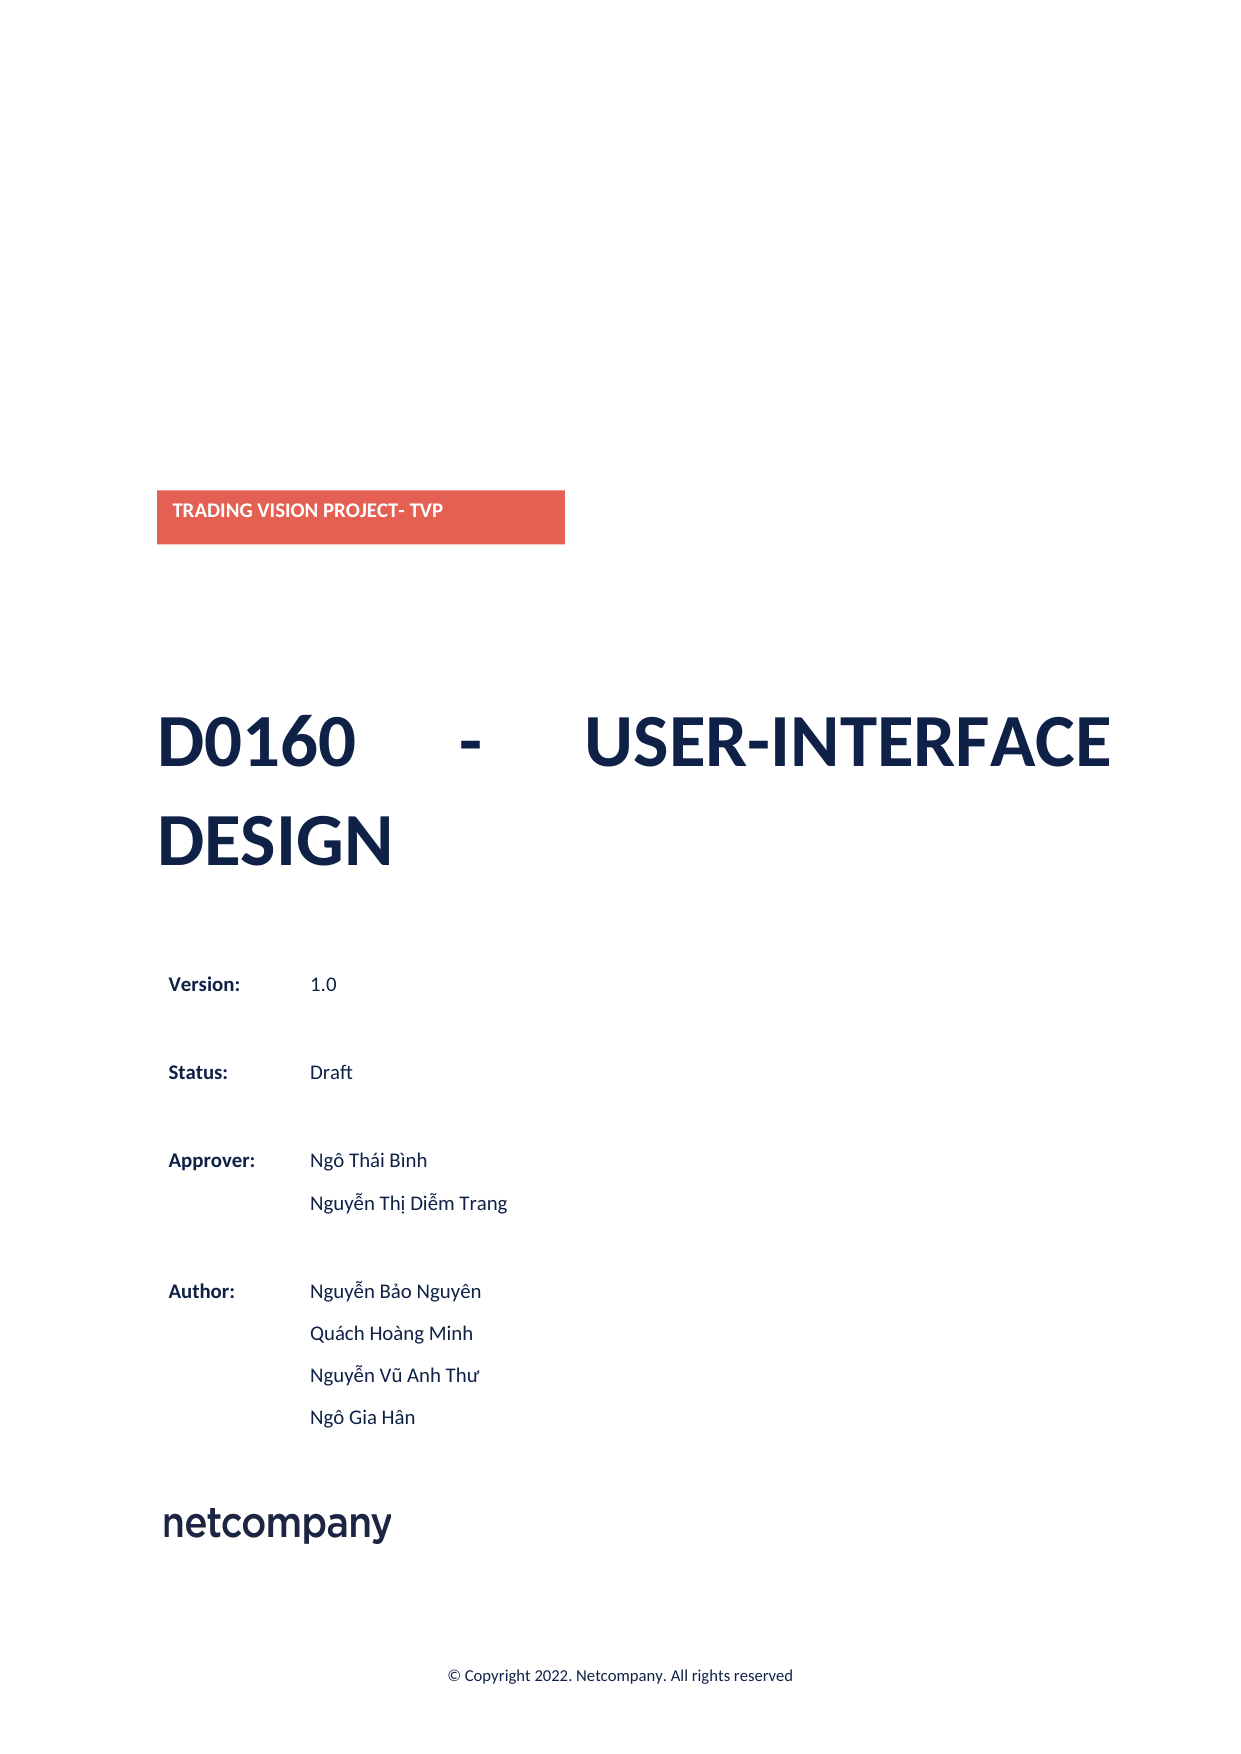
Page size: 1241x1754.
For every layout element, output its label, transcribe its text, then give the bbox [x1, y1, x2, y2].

table_header Version: [128, 967, 269, 1055]
table_cell Author: [128, 1274, 269, 1446]
table_cell Ngô Thái Bình Nguyễn Thị Diễm Trang [269, 1144, 615, 1274]
picture [164, 1508, 392, 1544]
table_cell Nguyễn Bảo Nguyên Quách Hoàng Minh Nguyễn Vũ Anh Thư Ngô Gia Hân [269, 1274, 615, 1446]
text D0160 - USER-INTERFACE DESIGN [157, 694, 1113, 884]
table_cell Draft [269, 1055, 615, 1143]
table_header 1.0 [269, 967, 615, 1055]
table_cell Status: [128, 1055, 269, 1143]
table_cell Approver: [128, 1144, 269, 1274]
